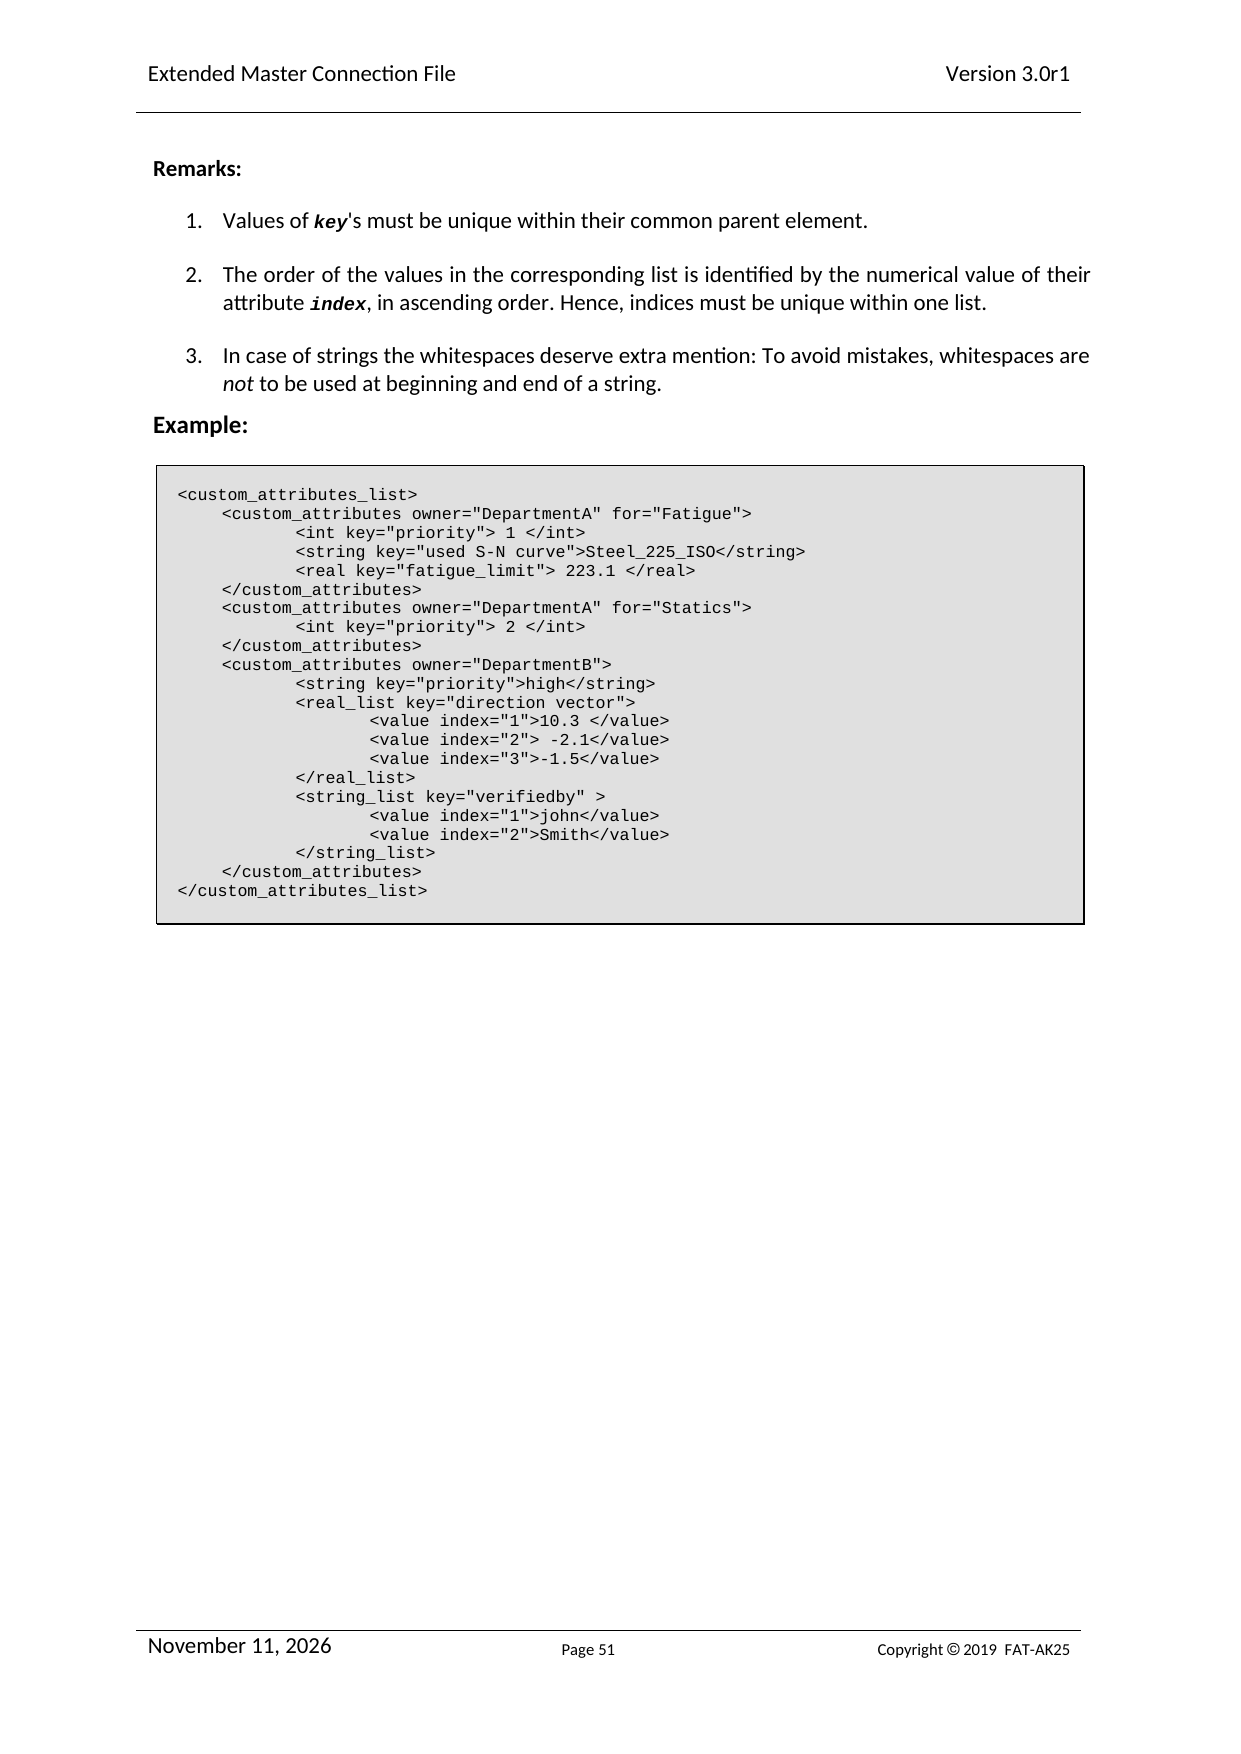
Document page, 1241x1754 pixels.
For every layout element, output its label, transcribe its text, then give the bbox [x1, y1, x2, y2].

text <real key="fatigue_limit"> 223.1 </real> [157, 559, 1083, 578]
text <int key="priority"> 1 </int> [157, 521, 1083, 540]
text <int key="priority"> 2 </int> [157, 616, 1083, 634]
text <value index="1">10.3 </value> [157, 710, 1083, 729]
text <value index="3">-1.5</value> [157, 748, 1083, 766]
text <value index="2">Smith</value> [157, 823, 1083, 842]
text <custom_attributes owner="DepartmentB"> [157, 653, 1083, 672]
text </custom_attributes_list> [157, 879, 1083, 898]
text <real_list key="direction vector"> [157, 691, 1083, 710]
text </custom_attributes> [157, 634, 1083, 653]
text </string_list> [157, 842, 1083, 861]
text </real_list> [157, 766, 1083, 785]
text <string key="priority">high</string> [157, 672, 1083, 691]
text </custom_attributes> [157, 578, 1083, 597]
text Example: [148, 409, 1092, 440]
text <string_list key="verifiedby" > [157, 785, 1083, 804]
text <value index="1">john</value> [157, 804, 1083, 823]
text <custom_attributes_list> [157, 484, 1083, 502]
text <value index="2"> -2.1</value> [157, 729, 1083, 748]
list The order of the values in the corresponding list is identified by the numerical value of their attribute index, in ascending order. Hence, indices must be unique within one list. [185, 260, 1092, 316]
list Values of key's must be unique within their common parent element. [185, 207, 1092, 235]
text <string key="used S-N curve">Steel_225_ISO</string> [157, 540, 1083, 559]
text </custom_attributes> [157, 861, 1083, 879]
text <custom_attributes owner="DepartmentA" for="Statics"> [157, 597, 1083, 616]
text <custom_attributes owner="DepartmentA" for="Fatigue"> [157, 502, 1083, 521]
text Remarks: [148, 154, 1092, 182]
list In case of strings the whitespaces deserve extra mention: To avoid mistakes, whitespaces are not to be used at beginning and end of a string. [185, 341, 1092, 397]
